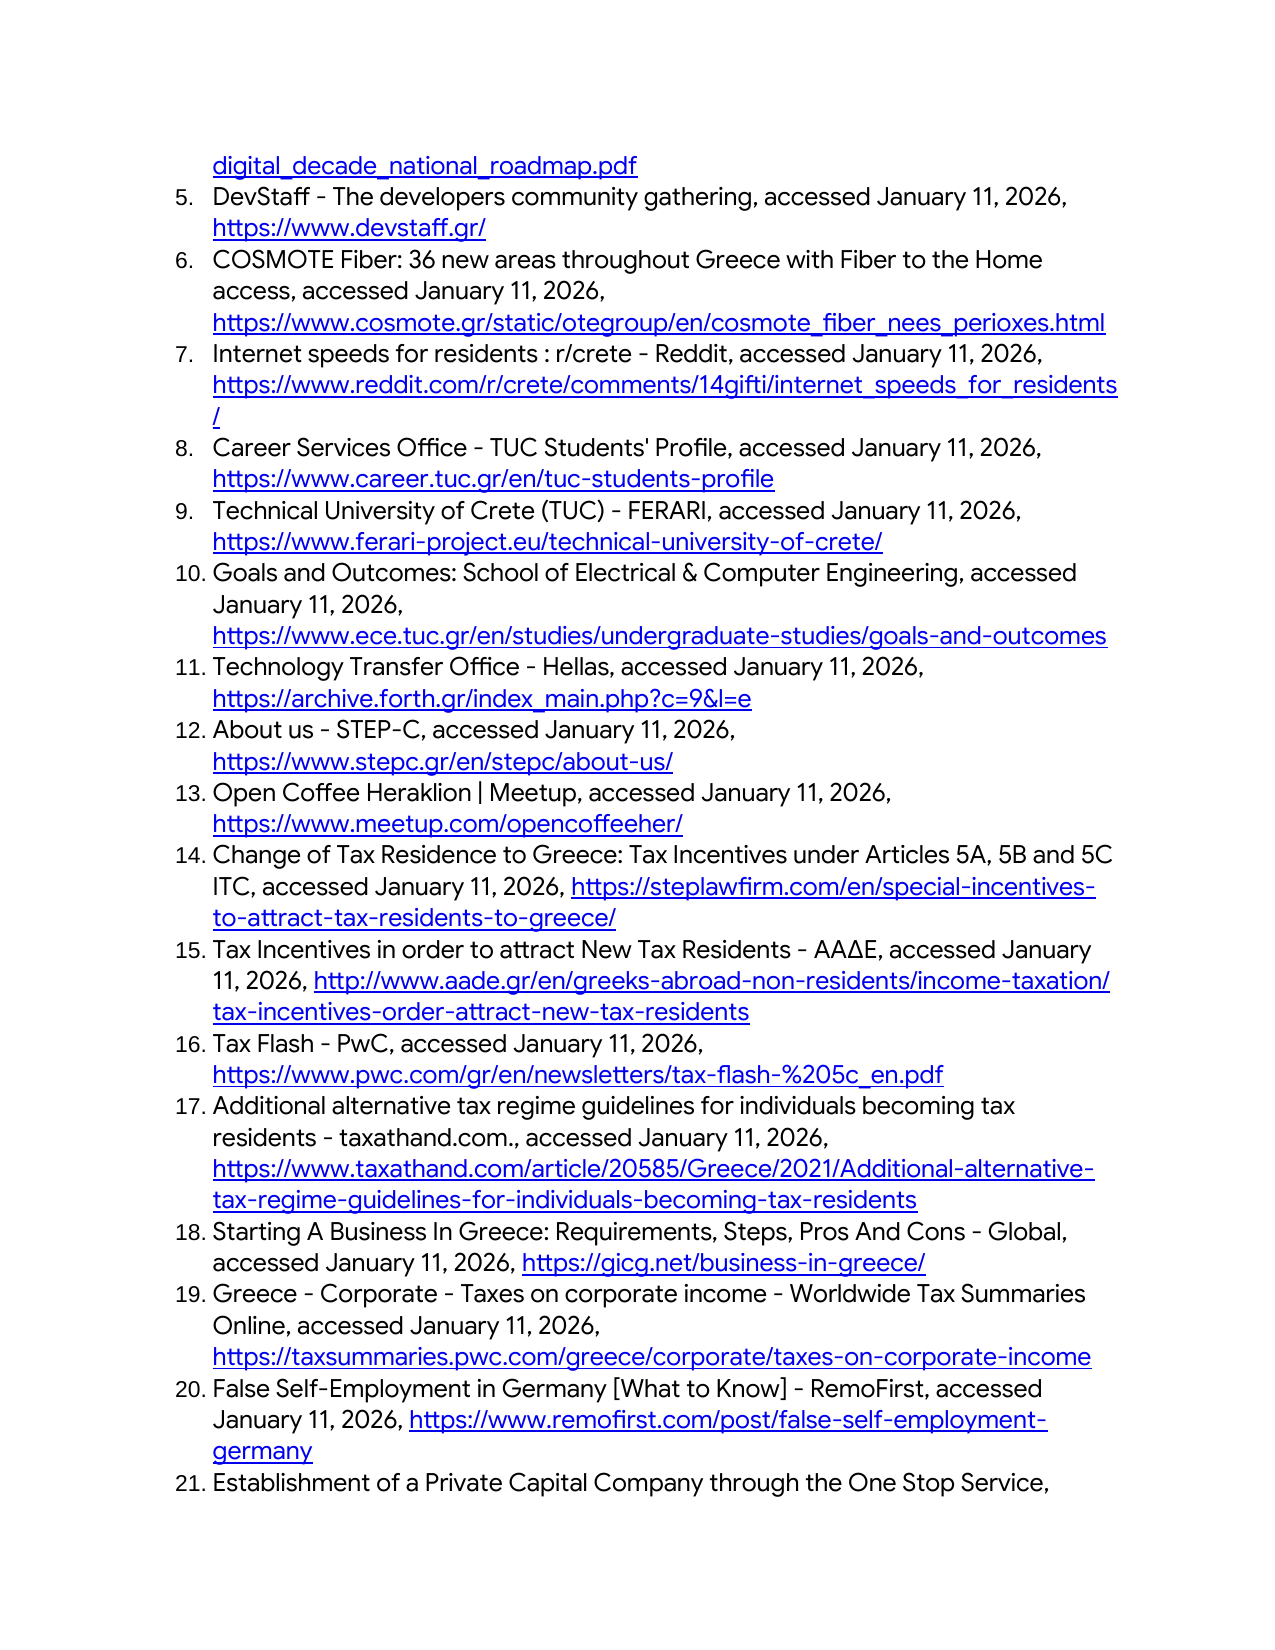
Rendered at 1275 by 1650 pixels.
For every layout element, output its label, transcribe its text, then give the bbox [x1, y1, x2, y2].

list DevStaff - The developers community gathering, accessed January 11, 2026, https://www.devstaff.gr/ [175, 181, 1125, 244]
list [175, 150, 1125, 181]
list Additional alternative tax regime guidelines for individuals becoming tax residents - taxathand.com., accessed January 11, 2026, https://www.taxathand.com/article/20585/Greece/2021/Additional-alternative-tax-regime-guidelines-for-individuals-becoming-tax-residents [175, 1091, 1125, 1216]
list Internet speeds for residents : r/crete - Reddit, accessed January 11, 2026, https://www.reddit.com/r/crete/comments/14gifti/internet_speeds_for_residents/ [175, 338, 1125, 432]
list Tax Flash - PwC, accessed January 11, 2026, https://www.pwc.com/gr/en/newsletters/tax-flash-%205c_en.pdf [175, 1028, 1125, 1091]
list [175, 1467, 1125, 1498]
list Career Services Office - TUC Students' Profile, accessed January 11, 2026, https://www.career.tuc.gr/en/tuc-students-profile [175, 432, 1125, 495]
list Starting A Business In Greece: Requirements, Steps, Pros And Cons - Global, accessed January 11, 2026, https://gicg.net/business-in-greece/ [175, 1216, 1125, 1279]
list Greece - Corporate - Taxes on corporate income - Worldwide Tax Summaries Online, accessed January 11, 2026, https://taxsummaries.pwc.com/greece/corporate/taxes-on-corporate-income [175, 1279, 1125, 1373]
list Technical University of Crete (TUC) - FERARI, accessed January 11, 2026, https://www.ferari-project.eu/technical-university-of-crete/ [175, 495, 1125, 558]
list COSMOTE Fiber: 36 new areas throughout Greece with Fiber to the Home access, accessed January 11, 2026, https://www.cosmote.gr/static/otegroup/en/cosmote_fiber_nees_perioxes.html [175, 244, 1125, 338]
list Goals and Outcomes: School of Electrical & Computer Engineering, accessed January 11, 2026, https://www.ece.tuc.gr/en/studies/undergraduate-studies/goals-and-outcomes [175, 558, 1125, 652]
list False Self-Employment in Germany [What to Know] - RemoFirst, accessed January 11, 2026, https://www.remofirst.com/post/false-self-employment-germany [175, 1373, 1125, 1467]
list Change of Tax Residence to Greece: Tax Incentives under Articles 5A, 5B and 5C ITC, accessed January 11, 2026, https://steplawfirm.com/en/special-incentives-to-attract-tax-residents-to-greece/ [175, 840, 1125, 934]
list About us - STEP-C, accessed January 11, 2026, https://www.stepc.gr/en/stepc/about-us/ [175, 714, 1125, 777]
list Technology Transfer Office - Hellas, accessed January 11, 2026, https://archive.forth.gr/index_main.php?c=9&l=e [175, 652, 1125, 714]
list Open Coffee Heraklion | Meetup, accessed January 11, 2026, https://www.meetup.com/opencoffeeher/ [175, 777, 1125, 840]
list Tax Incentives in order to attract New Tax Residents - ΑΑΔΕ, accessed January 11, 2026, http://www.aade.gr/en/greeks-abroad-non-residents/income-taxation/tax-incentives-order-attract-new-tax-residents [175, 934, 1125, 1028]
